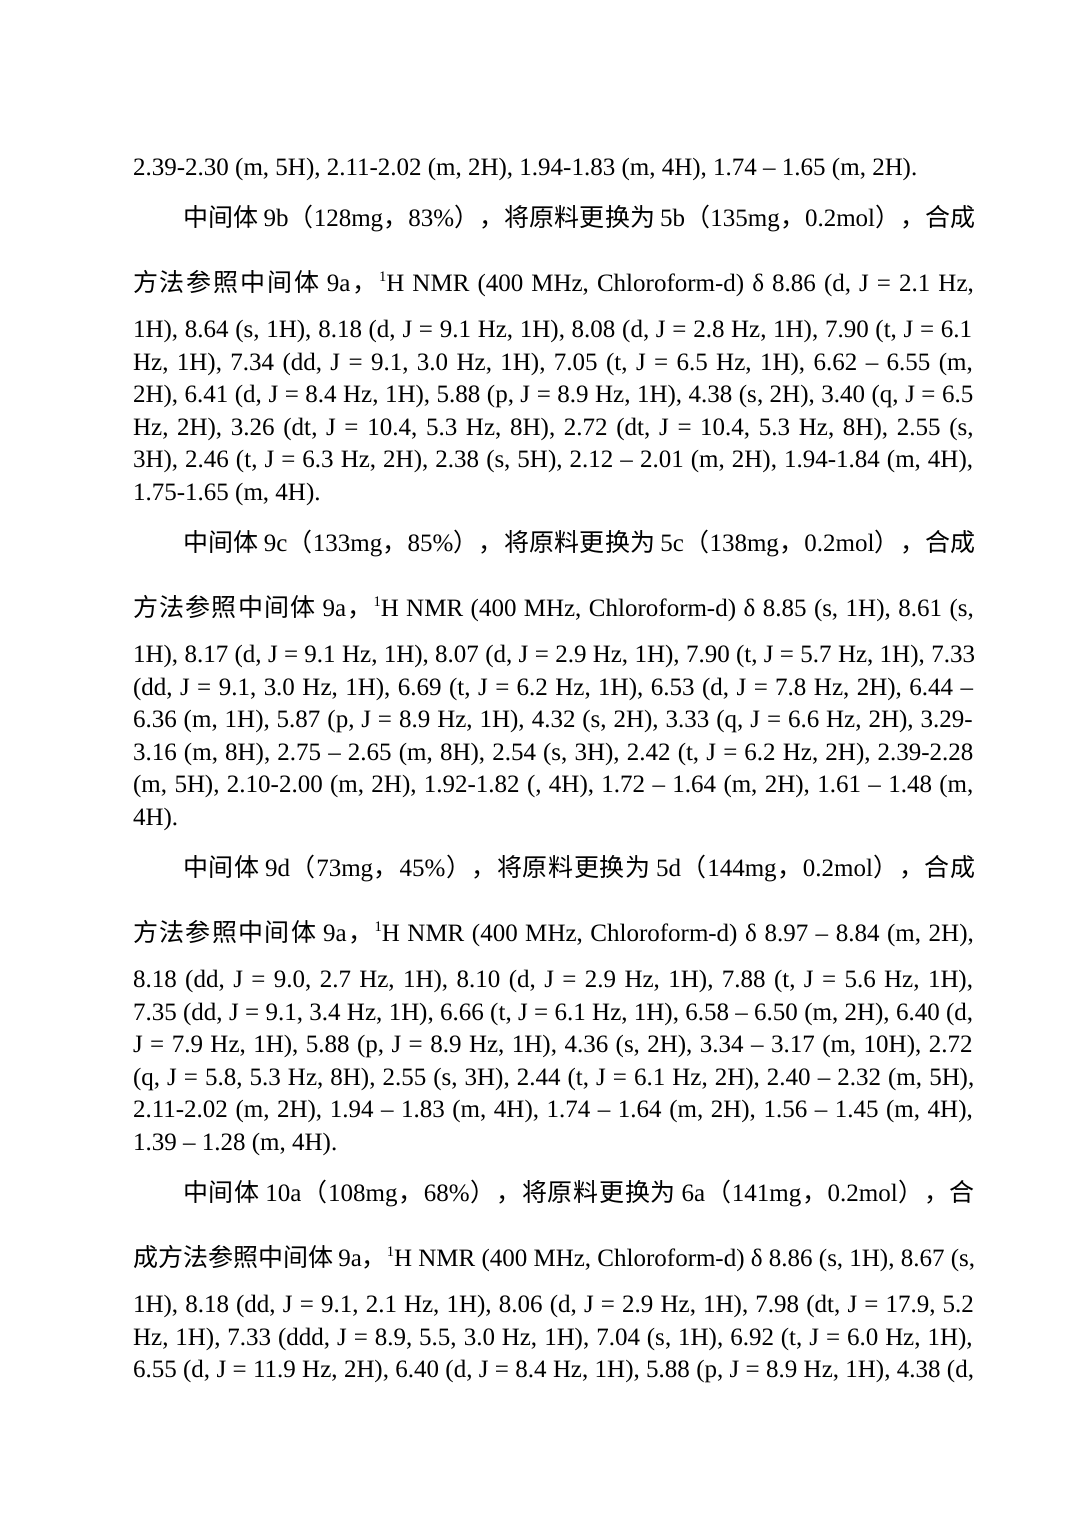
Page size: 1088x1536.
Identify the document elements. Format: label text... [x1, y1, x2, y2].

text 中间体9d（73mg，45%），将原料更换为5d（144mg，0.2mol），合成方法参照中间体9a，1H NMR (400 MHz, Chloroform-d) δ 8.97 – 8.84 (m, 2H), 8.18 (dd, J = 9.0, 2.7 Hz, 1H), 8.10 (d, J = 2.9 Hz, 1H), 7.88 (t, J = 5.6 Hz, 1H), 7.35 (dd, J = 9.1, 3.4 Hz, 1H), 6.66 (t, J = 6.1 Hz, 1H), 6.58 – 6.50 (m, 2H), 6.40 (d, J = 7.9 Hz, 1H), 5.88 (p, J = 8.9 Hz, 1H), 4.36 (s, 2H), 3.34 – 3.17 (m, 10H), 2.72 (q, J = 5.8, 5.3 Hz, 8H), 2.55 (s, 3H), 2.44 (t, J = 6.1 Hz, 2H), 2.40 – 2.32 (m, 5H), 2.11-2.02 (m, 2H), 1.94 – 1.83 (m, 4H), 1.74 – 1.64 (m, 2H), 1.56 – 1.45 (m, 4H), 1.39 – 1.28 (m, 4H). [133, 833, 975, 1158]
text 中间体9b（128mg，83%），将原料更换为5b（135mg，0.2mol），合成方法参照中间体9a，1H NMR (400 MHz, Chloroform-d) δ 8.86 (d, J = 2.1 Hz, 1H), 8.64 (s, 1H), 8.18 (d, J = 9.1 Hz, 1H), 8.08 (d, J = 2.8 Hz, 1H), 7.90 (t, J = 6.1 Hz, 1H), 7.34 (dd, J = 9.1, 3.0 Hz, 1H), 7.05 (t, J = 6.5 Hz, 1H), 6.62 – 6.55 (m, 2H), 6.41 (d, J = 8.4 Hz, 1H), 5.88 (p, J = 8.9 Hz, 1H), 4.38 (s, 2H), 3.40 (q, J = 6.5 Hz, 2H), 3.26 (dt, J = 10.4, 5.3 Hz, 8H), 2.72 (dt, J = 10.4, 5.3 Hz, 8H), 2.55 (s, 3H), 2.46 (t, J = 6.3 Hz, 2H), 2.38 (s, 5H), 2.12 – 2.01 (m, 2H), 1.94-1.84 (m, 4H), 1.75-1.65 (m, 4H). [133, 183, 975, 508]
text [133, 150, 975, 183]
text 中间体9c（133mg，85%），将原料更换为5c（138mg，0.2mol），合成方法参照中间体9a，1H NMR (400 MHz, Chloroform-d) δ 8.85 (s, 1H), 8.61 (s, 1H), 8.17 (d, J = 9.1 Hz, 1H), 8.07 (d, J = 2.9 Hz, 1H), 7.90 (t, J = 5.7 Hz, 1H), 7.33 (dd, J = 9.1, 3.0 Hz, 1H), 6.69 (t, J = 6.2 Hz, 1H), 6.53 (d, J = 7.8 Hz, 2H), 6.44 – 6.36 (m, 1H), 5.87 (p, J = 8.9 Hz, 1H), 4.32 (s, 2H), 3.33 (q, J = 6.6 Hz, 2H), 3.29-3.16 (m, 8H), 2.75 – 2.65 (m, 8H), 2.54 (s, 3H), 2.42 (t, J = 6.2 Hz, 2H), 2.39-2.28 (m, 5H), 2.10-2.00 (m, 2H), 1.92-1.82 (, 4H), 1.72 – 1.64 (m, 2H), 1.61 – 1.48 (m, 4H). [133, 508, 975, 833]
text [133, 1158, 975, 1385]
